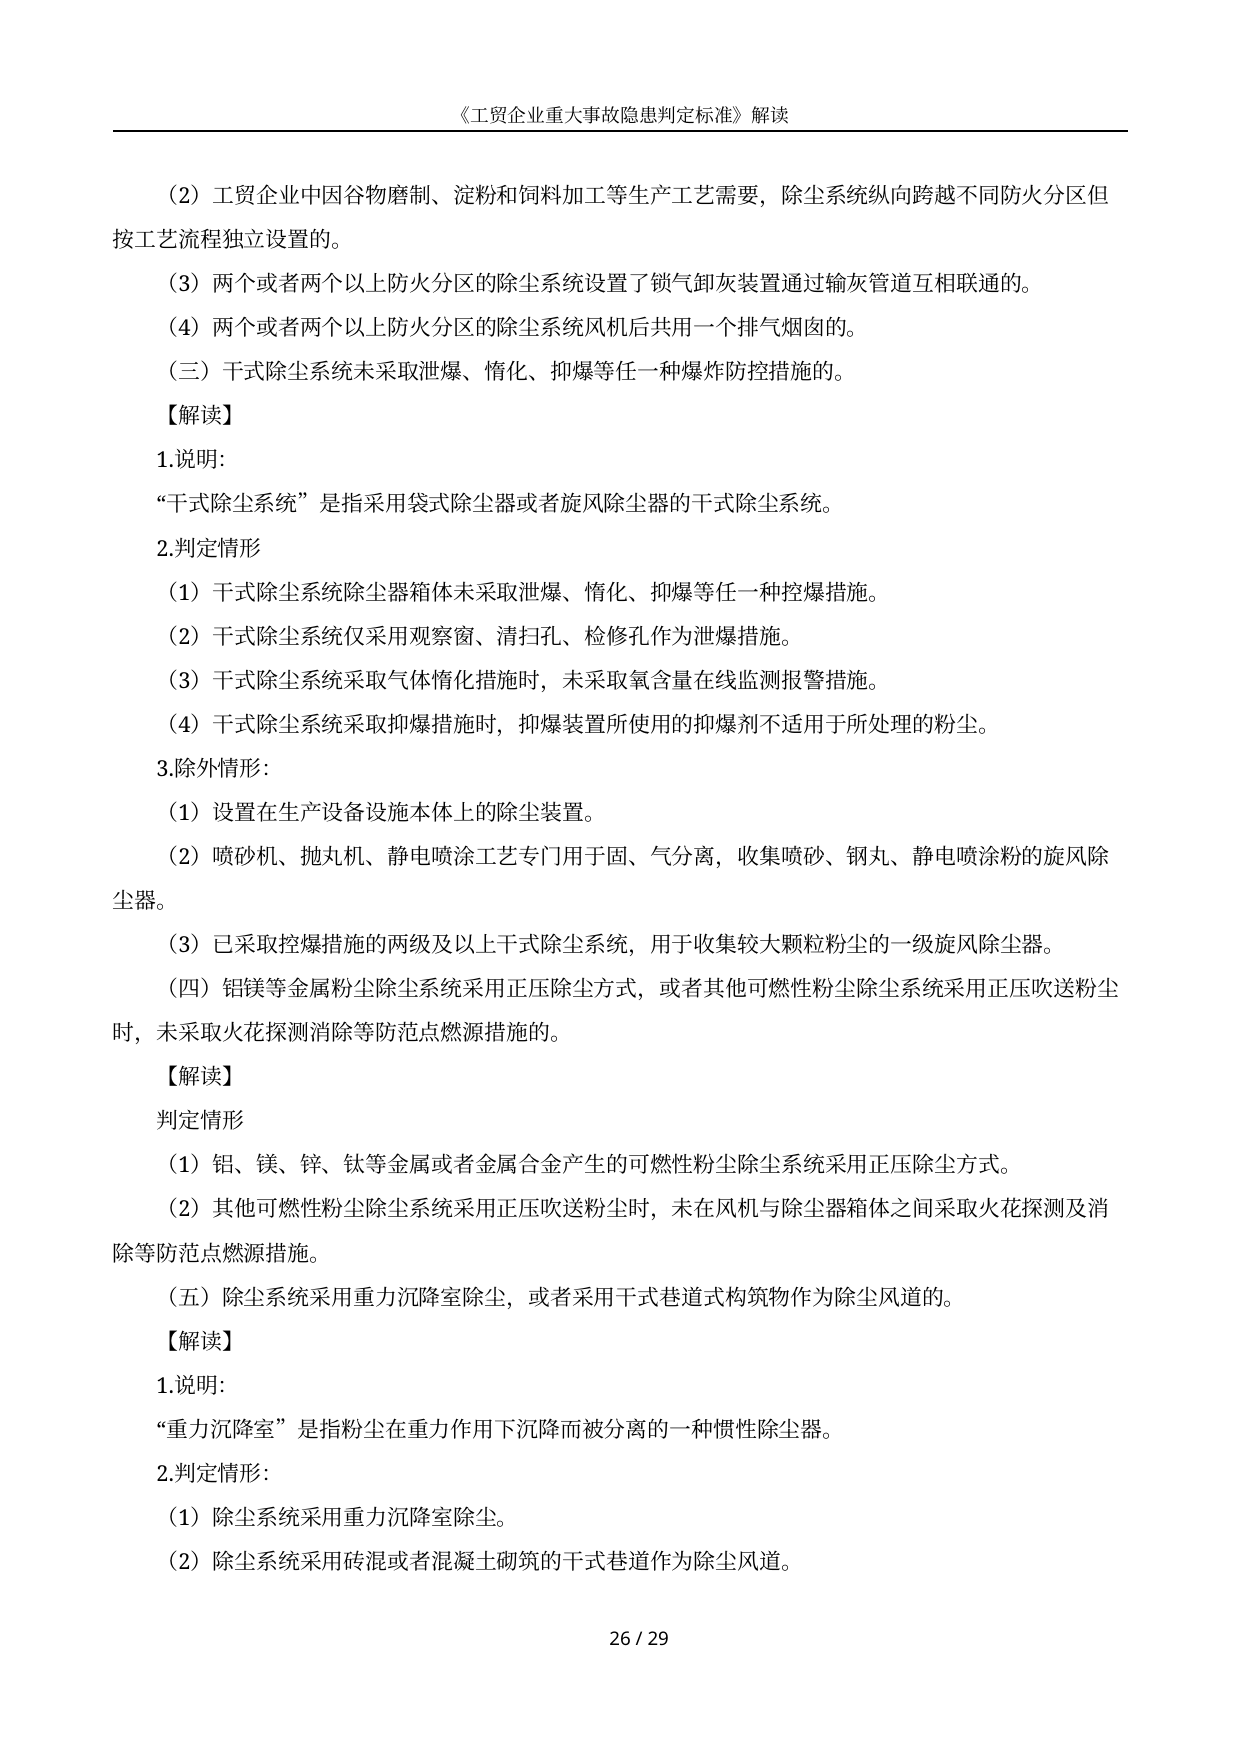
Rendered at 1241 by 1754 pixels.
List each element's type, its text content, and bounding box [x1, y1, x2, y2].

text （2）除尘系统采用砖混或者混凝土砌筑的干式巷道作为除尘风道。 [112, 1538, 1128, 1582]
text （3）干式除尘系统采取气体惰化措施时，未采取氧含量在线监测报警措施。 [112, 657, 1128, 701]
text （2）工贸企业中因谷物磨制、淀粉和饲料加工等生产工艺需要，除尘系统纵向跨越不同防火分区但按工艺流程独立设置的。 [112, 172, 1128, 260]
text 1.说明： [112, 436, 1128, 480]
text “干式除尘系统”是指采用袋式除尘器或者旋风除尘器的干式除尘系统。 [112, 480, 1128, 524]
text （五）除尘系统采用重力沉降室除尘，或者采用干式巷道式构筑物作为除尘风道的。 [112, 1273, 1128, 1318]
text 2.判定情形： [112, 1450, 1128, 1494]
text （三）干式除尘系统未采取泄爆、惰化、抑爆等任一种爆炸防控措施的。 [112, 348, 1128, 392]
text （2）其他可燃性粉尘除尘系统采用正压吹送粉尘时，未在风机与除尘器箱体之间采取火花探测及消除等防范点燃源措施。 [112, 1185, 1128, 1273]
text 1.说明： [112, 1362, 1128, 1406]
text （1）干式除尘系统除尘器箱体未采取泄爆、惰化、抑爆等任一种控爆措施。 [112, 568, 1128, 613]
text 【解读】 [112, 1053, 1128, 1097]
text 判定情形 [112, 1097, 1128, 1141]
text “重力沉降室”是指粉尘在重力作用下沉降而被分离的一种惯性除尘器。 [112, 1406, 1128, 1450]
text （1）铝、镁、锌、钛等金属或者金属合金产生的可燃性粉尘除尘系统采用正压除尘方式。 [112, 1141, 1128, 1185]
text 【解读】 [112, 1318, 1128, 1362]
text 2.判定情形 [112, 524, 1128, 568]
text 3.除外情形： [112, 745, 1128, 789]
text （3）已采取控爆措施的两级及以上干式除尘系统，用于收集较大颗粒粉尘的一级旋风除尘器。 [112, 921, 1128, 965]
text （1）除尘系统采用重力沉降室除尘。 [112, 1494, 1128, 1538]
text （3）两个或者两个以上防火分区的除尘系统设置了锁气卸灰装置通过输灰管道互相联通的。 [112, 260, 1128, 304]
text （2）喷砂机、抛丸机、静电喷涂工艺专门用于固、气分离，收集喷砂、钢丸、静电喷涂粉的旋风除尘器。 [112, 833, 1128, 921]
text （4）两个或者两个以上防火分区的除尘系统风机后共用一个排气烟囱的。 [112, 304, 1128, 348]
text （1）设置在生产设备设施本体上的除尘装置。 [112, 789, 1128, 833]
text （2）干式除尘系统仅采用观察窗、清扫孔、检修孔作为泄爆措施。 [112, 613, 1128, 657]
text （四）铝镁等金属粉尘除尘系统采用正压除尘方式，或者其他可燃性粉尘除尘系统采用正压吹送粉尘时，未采取火花探测消除等防范点燃源措施的。 [112, 965, 1128, 1053]
text （4）干式除尘系统采取抑爆措施时，抑爆装置所使用的抑爆剂不适用于所处理的粉尘。 [112, 701, 1128, 745]
text 【解读】 [112, 392, 1128, 436]
